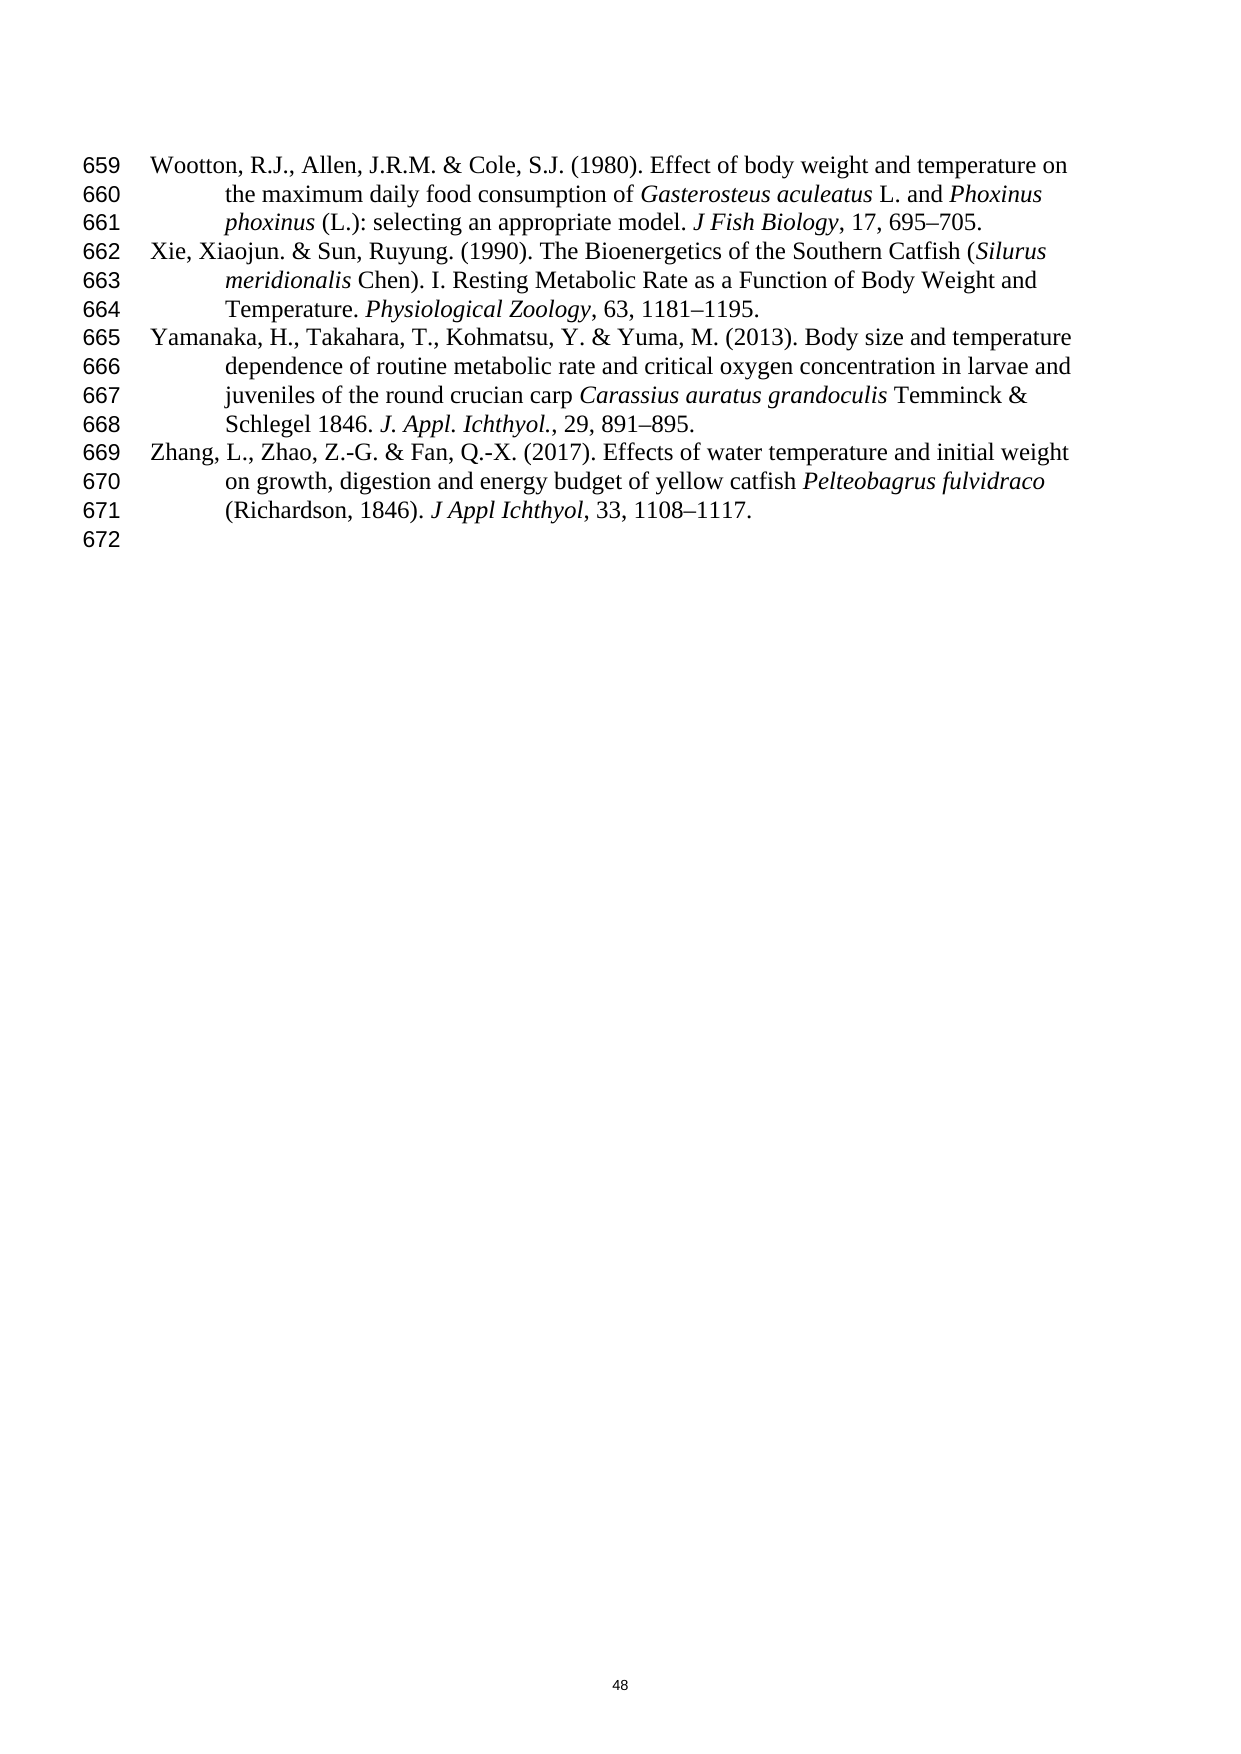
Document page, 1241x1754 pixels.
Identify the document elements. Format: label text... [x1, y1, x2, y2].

text Zhang, L., Zhao, Z.-G. & Fan, Q.-X. (2017). Effects of water temperature and initial weight on growth, digestion and energy budget of yellow catfish Pelteobagrus fulvidraco (Richardson, 1846). J Appl Ichthyol, 33, 1108–1117. [150, 437, 1090, 524]
text Xie, Xiaojun. & Sun, Ruyung. (1990). The Bioenergetics of the Southern Catfish (Silurus meridionalis Chen). I. Resting Metabolic Rate as a Function of Body Weight and Temperature. Physiological Zoology, 63, 1181–1195. [150, 236, 1090, 322]
text Yamanaka, H., Takahara, T., Kohmatsu, Y. & Yuma, M. (2013). Body size and temperature dependence of routine metabolic rate and critical oxygen concentration in larvae and juveniles of the round crucian carp Carassius auratus grandoculis Temminck & Schlegel 1846. J. Appl. Ichthyol., 29, 891–895. [150, 322, 1090, 437]
text Wootton, R.J., Allen, J.R.M. & Cole, S.J. (1980). Effect of body weight and temperature on the maximum daily food consumption of Gasterosteus aculeatus L. and Phoxinus phoxinus (L.): selecting an appropriate model. J Fish Biology, 17, 695–705. [150, 150, 1090, 236]
